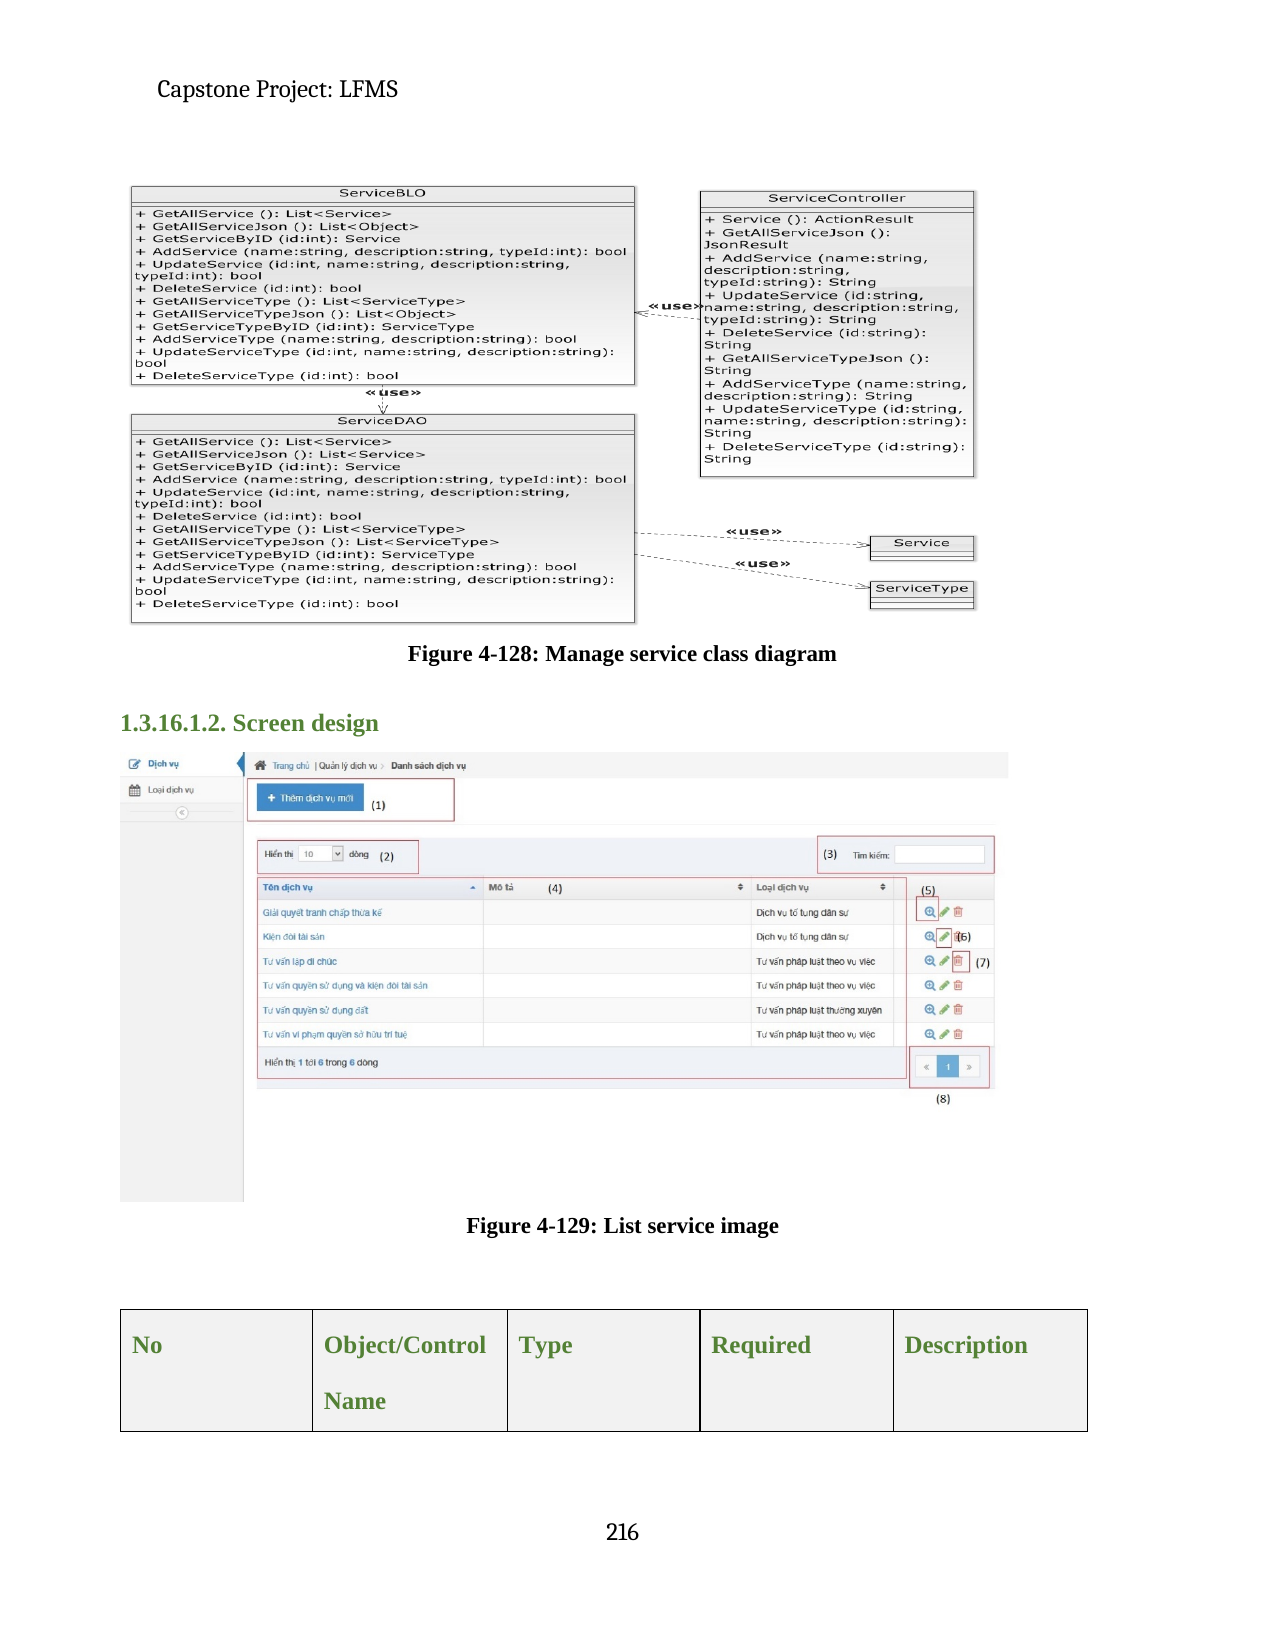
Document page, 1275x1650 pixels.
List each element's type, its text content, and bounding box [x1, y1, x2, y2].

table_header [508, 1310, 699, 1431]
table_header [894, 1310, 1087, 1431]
picture [120, 180, 985, 630]
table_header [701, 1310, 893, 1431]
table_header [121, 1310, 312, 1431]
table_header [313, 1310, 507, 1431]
picture [120, 752, 1017, 1202]
text Figure 4-128: Manage service class diagram [157, 639, 1087, 666]
text Figure 4-129: List service image [157, 1212, 1087, 1238]
subtitle Screen design [120, 708, 1087, 736]
